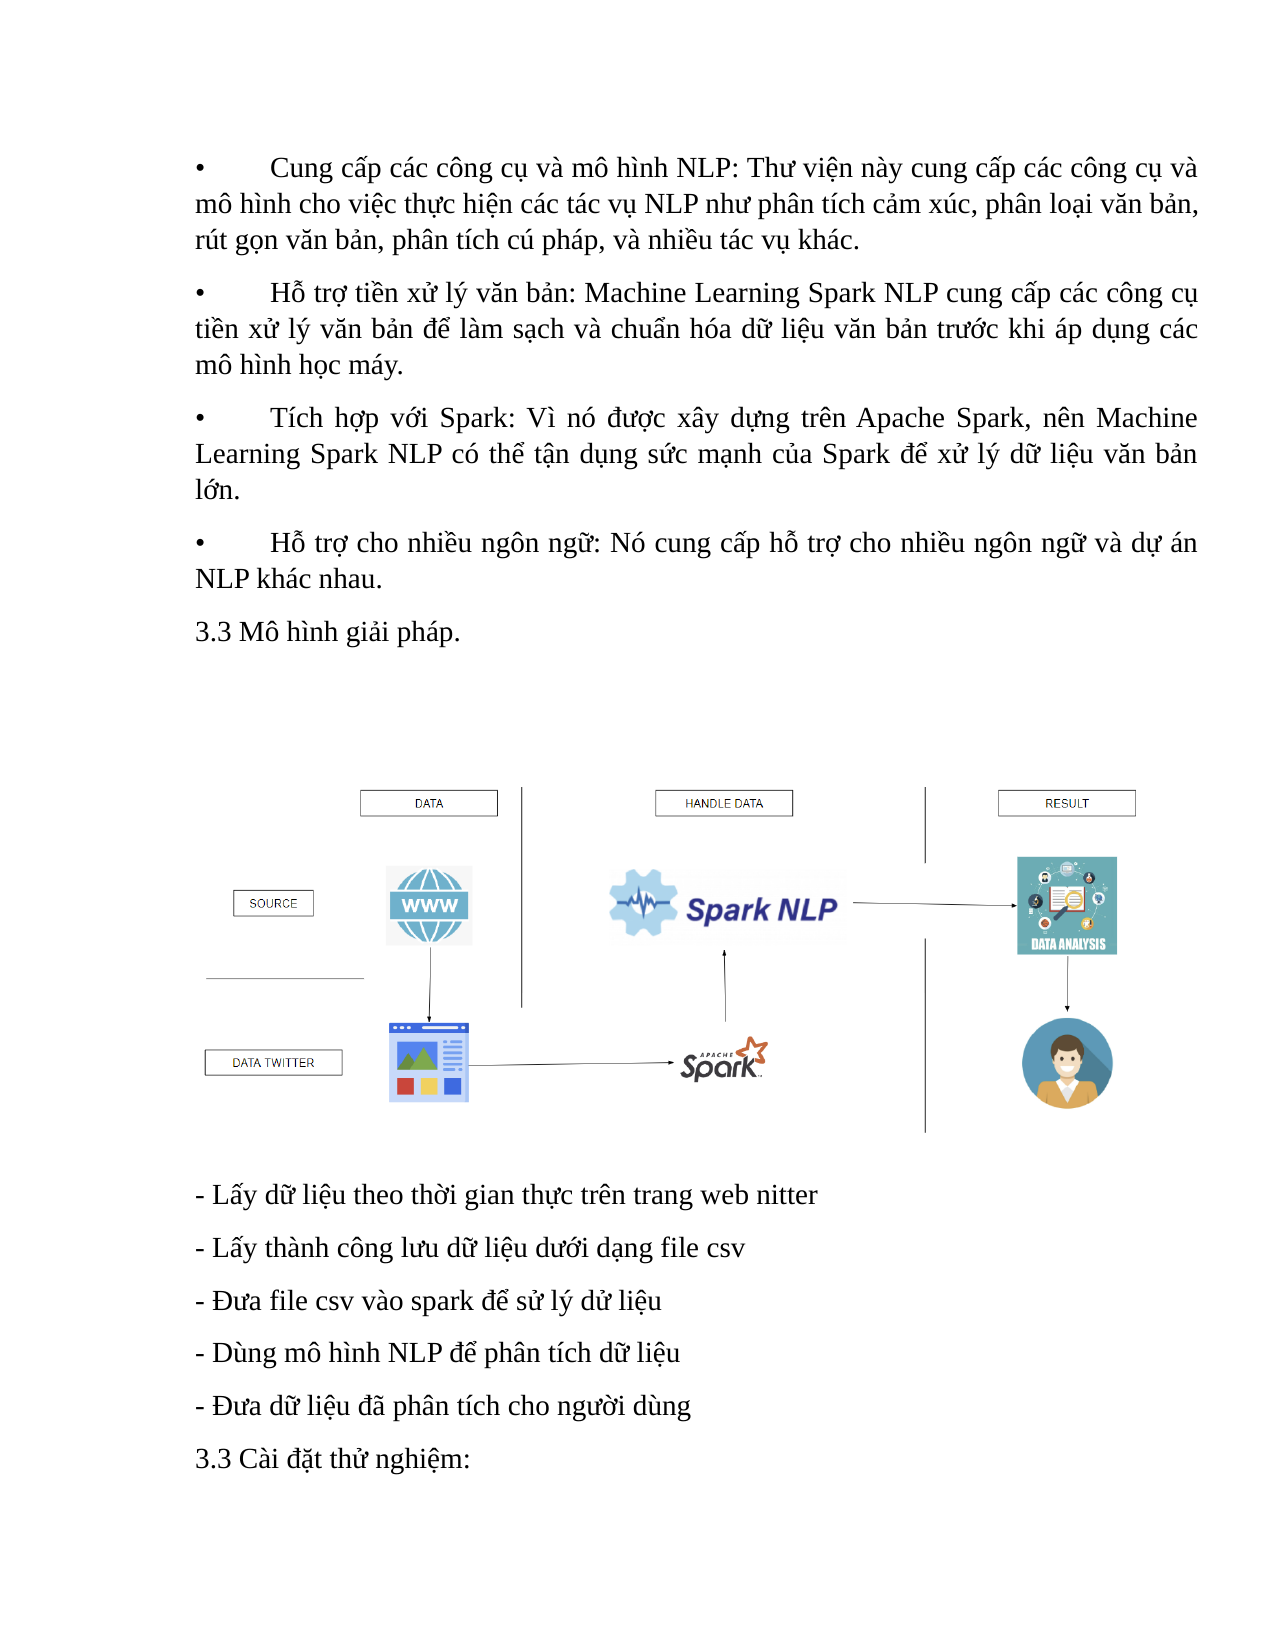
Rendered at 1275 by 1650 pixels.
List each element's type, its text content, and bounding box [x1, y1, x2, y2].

text • Tích hợp với Spark: Vì nó được xây dựng trên Apache Spark, nên Machine Learning Spark NLP có thể tận dụng sức mạnh của Spark để xử lý dữ liệu văn bản lớn. [195, 400, 1200, 506]
text - Đưa dữ liệu đã phân tích cho người dùng [195, 1388, 1200, 1422]
text - Đưa file csv vào spark để sử lý dử liệu [195, 1283, 1200, 1316]
text - Lấy dữ liệu theo thời gian thực trên trang web nitter [195, 1177, 1200, 1211]
text • Hỗ trợ cho nhiều ngôn ngữ: Nó cung cấp hỗ trợ cho nhiều ngôn ngữ và dự án NLP khác nhau. [195, 525, 1200, 595]
text - Lấy thành công lưu dữ liệu dưới dạng file csv [195, 1230, 1200, 1263]
list Mô hình giải pháp. [195, 614, 1200, 648]
text • Cung cấp các công cụ và mô hình NLP: Thư viện này cung cấp các công cụ và mô hình cho việc thực hiện các tác vụ NLP như phân tích cảm xúc, phân loại văn bản, rút gọn văn bản, phân tích cú pháp, và nhiều tác vụ khác. [195, 150, 1200, 256]
text • Hỗ trợ tiền xử lý văn bản: Machine Learning Spark NLP cung cấp các công cụ tiền xử lý văn bản để làm sạch và chuẩn hóa dữ liệu văn bản trước khi áp dụng các mô hình học máy. [195, 275, 1200, 381]
text - Dùng mô hình NLP để phân tích dữ liệu [195, 1335, 1200, 1369]
picture [195, 772, 1185, 1159]
text 3.3 Cài đặt thử nghiệm: [195, 1441, 1200, 1474]
